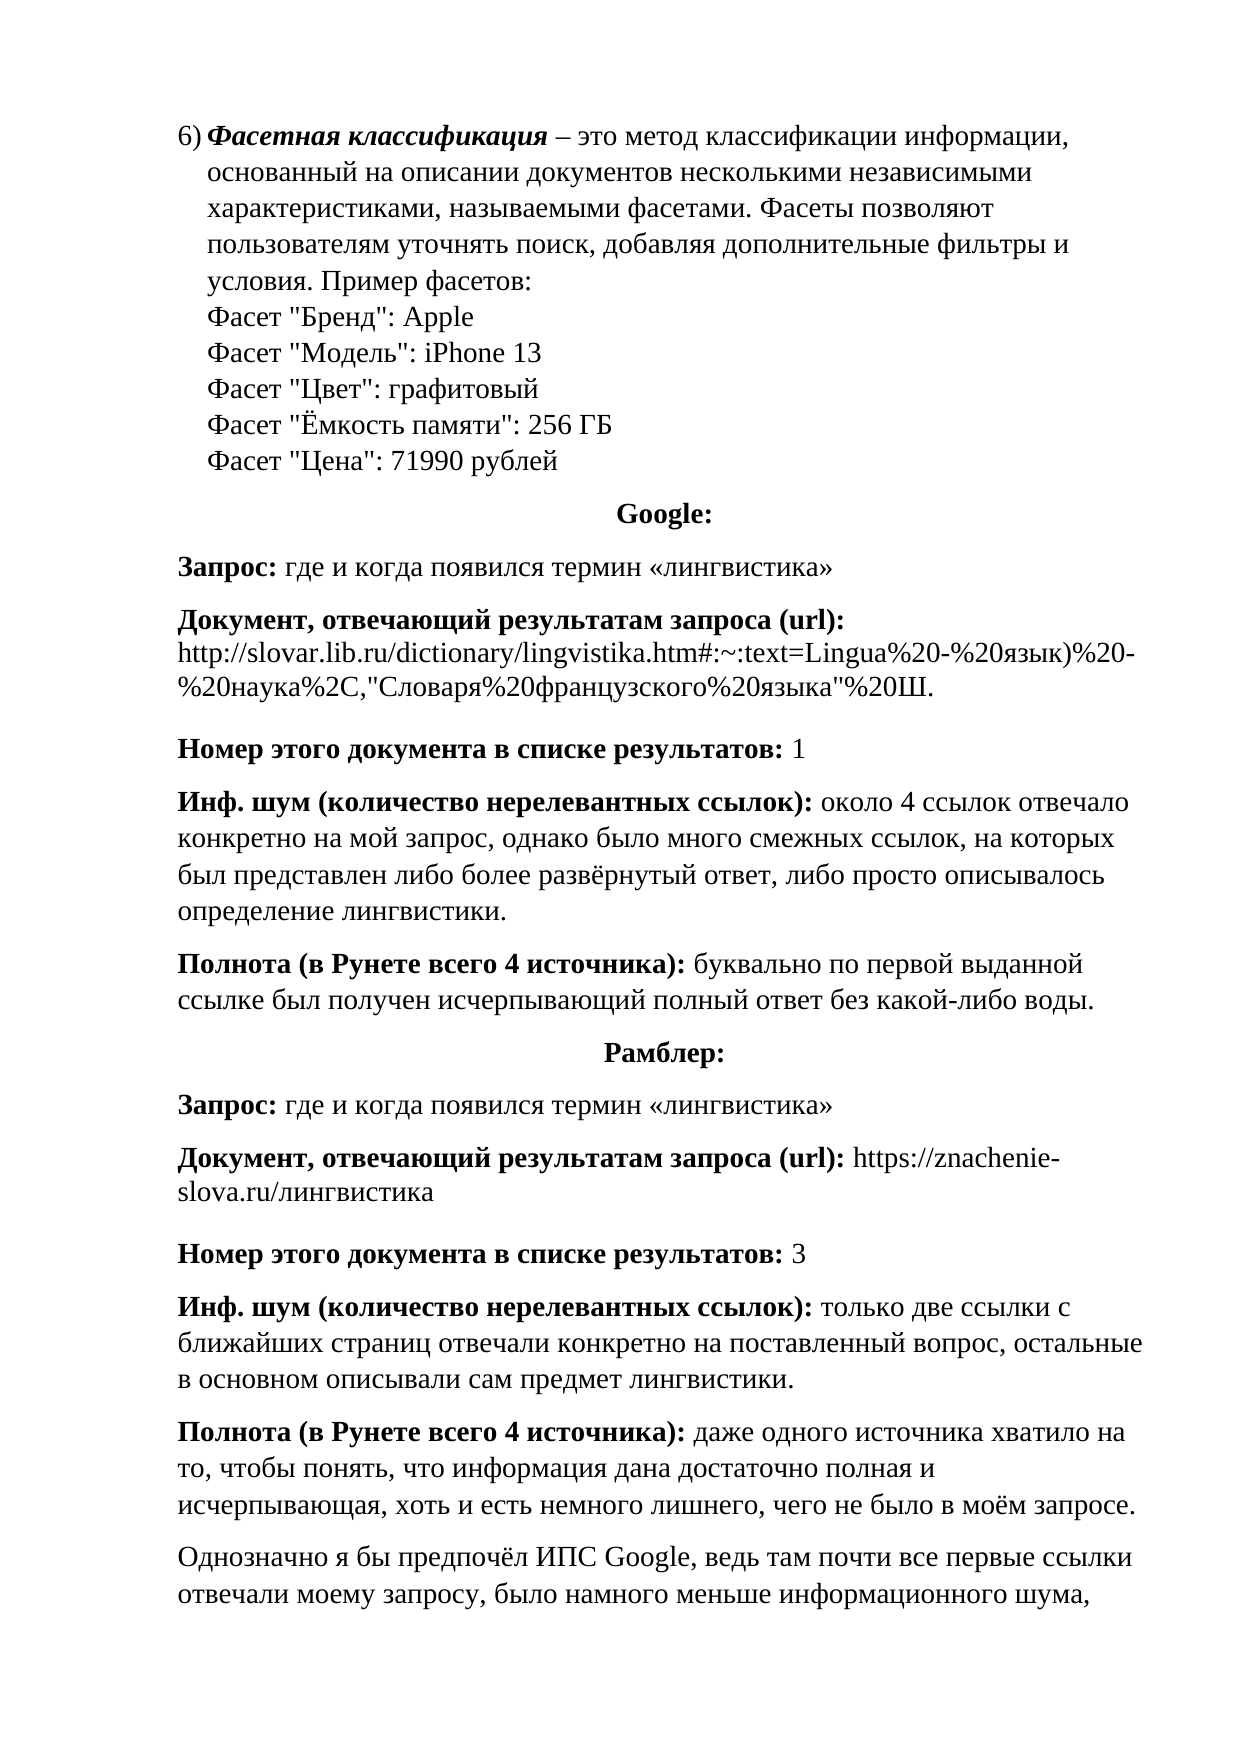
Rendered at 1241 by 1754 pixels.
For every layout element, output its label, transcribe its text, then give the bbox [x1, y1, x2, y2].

text Номер этого документа в списке результатов: 1 [177, 732, 1152, 765]
text Запрос: где и когда появился термин «лингвистика» [177, 1087, 1152, 1121]
text Фасет "Бренд": Apple [207, 299, 1152, 332]
text Фасет "Модель": iPhone 13 [207, 335, 1152, 368]
text Номер этого документа в списке результатов: 3 [177, 1237, 1152, 1270]
text Полнота (в Рунете всего 4 источника): буквально по первой выданной ссылке был получен исчерпывающий полный ответ без какой-либо воды. [177, 946, 1152, 1015]
text Рамблер: [177, 1035, 1152, 1068]
text Запрос: где и когда появился термин «лингвистика» [177, 549, 1152, 583]
text Google: [177, 496, 1152, 530]
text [177, 1539, 1152, 1609]
text Документ, отвечающий результатам запроса (url): https://znachenie-slova.ru/лингвистика [177, 1140, 1152, 1207]
text Фасет "Цвет": графитовый [207, 371, 1152, 405]
text Фасет "Ёмкость памяти": 256 ГБ [207, 407, 1152, 441]
text Инф. шум (количество нерелевантных ссылок): только две ссылки с ближайших страниц отвечали конкретно на поставленный вопрос, остальные в основном описывали сам предмет лингвистики. [177, 1289, 1152, 1395]
text Инф. шум (количество нерелевантных ссылок): около 4 ссылок отвечало конкретно на мой запрос, однако было много смежных ссылок, на которых был представлен либо более развёрнутый ответ, либо просто описывалось определение лингвистики. [177, 784, 1152, 926]
list Фасетная классификация – это метод классификации информации, основанный на описании документов несколькими независимыми характеристиками, называемыми фасетами. Фасеты позволяют пользователям уточнять поиск, добавляя дополнительные фильтры и условия. Пример фасетов: [177, 118, 1152, 296]
text Фасет "Цена": 71990 рублей [207, 443, 1152, 477]
text Полнота (в Рунете всего 4 источника): даже одного источника хватило на то, чтобы понять, что информация дана достаточно полная и исчерпывающая, хоть и есть немного лишнего, чего не было в моём запросе. [177, 1414, 1152, 1520]
text Документ, отвечающий результатам запроса (url): http://slovar.lib.ru/dictionary/lingvistika.htm#:~:text=Lingua%20-%20язык)%20-%20наука%2C,"Словаря%20французского%20языка"%20Ш. [177, 602, 1152, 702]
